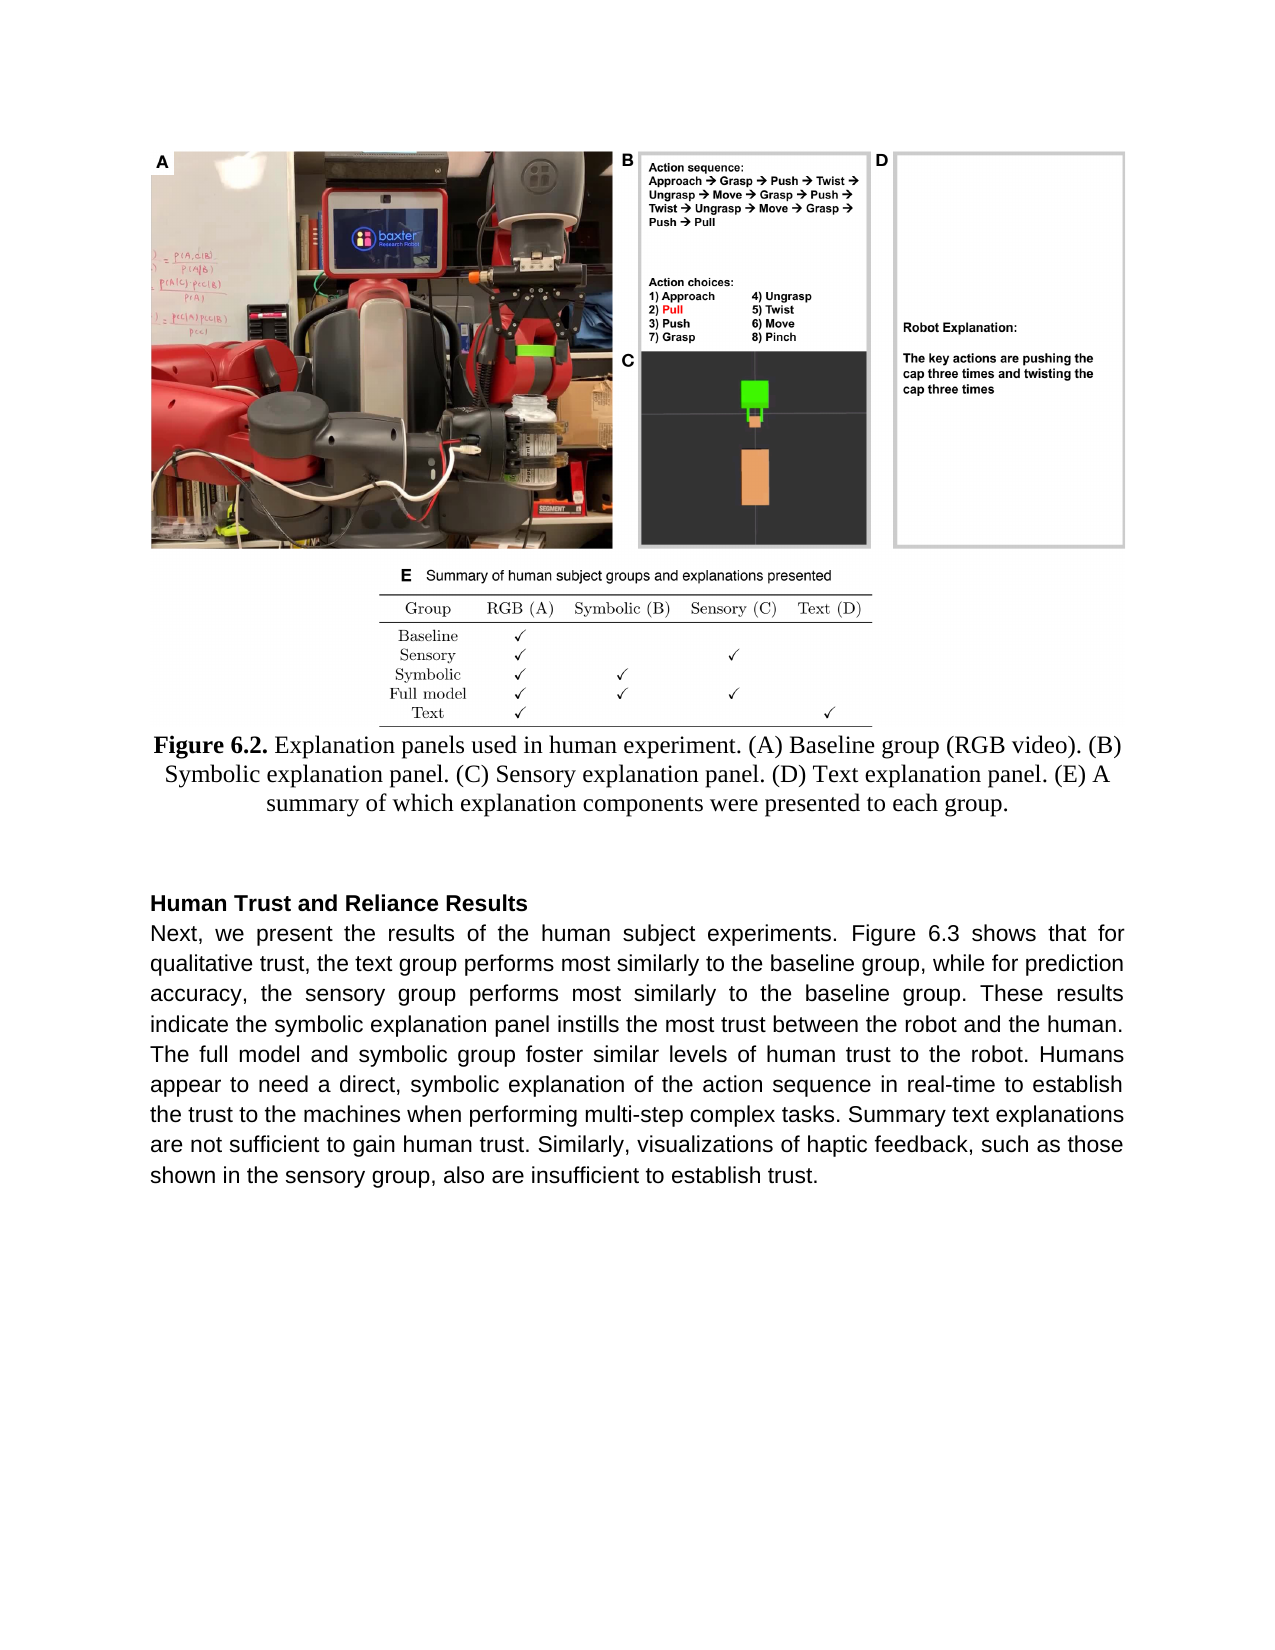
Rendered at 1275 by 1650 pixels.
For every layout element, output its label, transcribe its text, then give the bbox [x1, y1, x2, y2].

text Figure 6.2. Explanation panels used in human experiment. (A) Baseline group (RGB video). (B) Symbolic explanation panel. (C) Sensory explanation panel. (D) Text explanation panel. (E) A summary of which explanation components were presented to each group. [150, 731, 1125, 817]
text Human Trust and Reliance Results [150, 890, 1125, 916]
text Next, we present the results of the human subject experiments. Figure 6.3 shows that for qualitative trust, the text group performs most similarly to the baseline group, while for prediction accuracy, the sensory group performs most similarly to the baseline group. These results indicate the symbolic explanation panel instills the most trust between the robot and the human. The full model and symbolic group foster similar levels of human trust to the robot. Humans appear to need a direct, symbolic explanation of the action sequence in real-time to establish the trust to the machines when performing multi-step complex tasks. Summary text explanations are not sufficient to gain human trust. Similarly, visualizations of haptic feedback, such as those shown in the sensory group, also are insufficient to establish trust. [150, 920, 1125, 1188]
